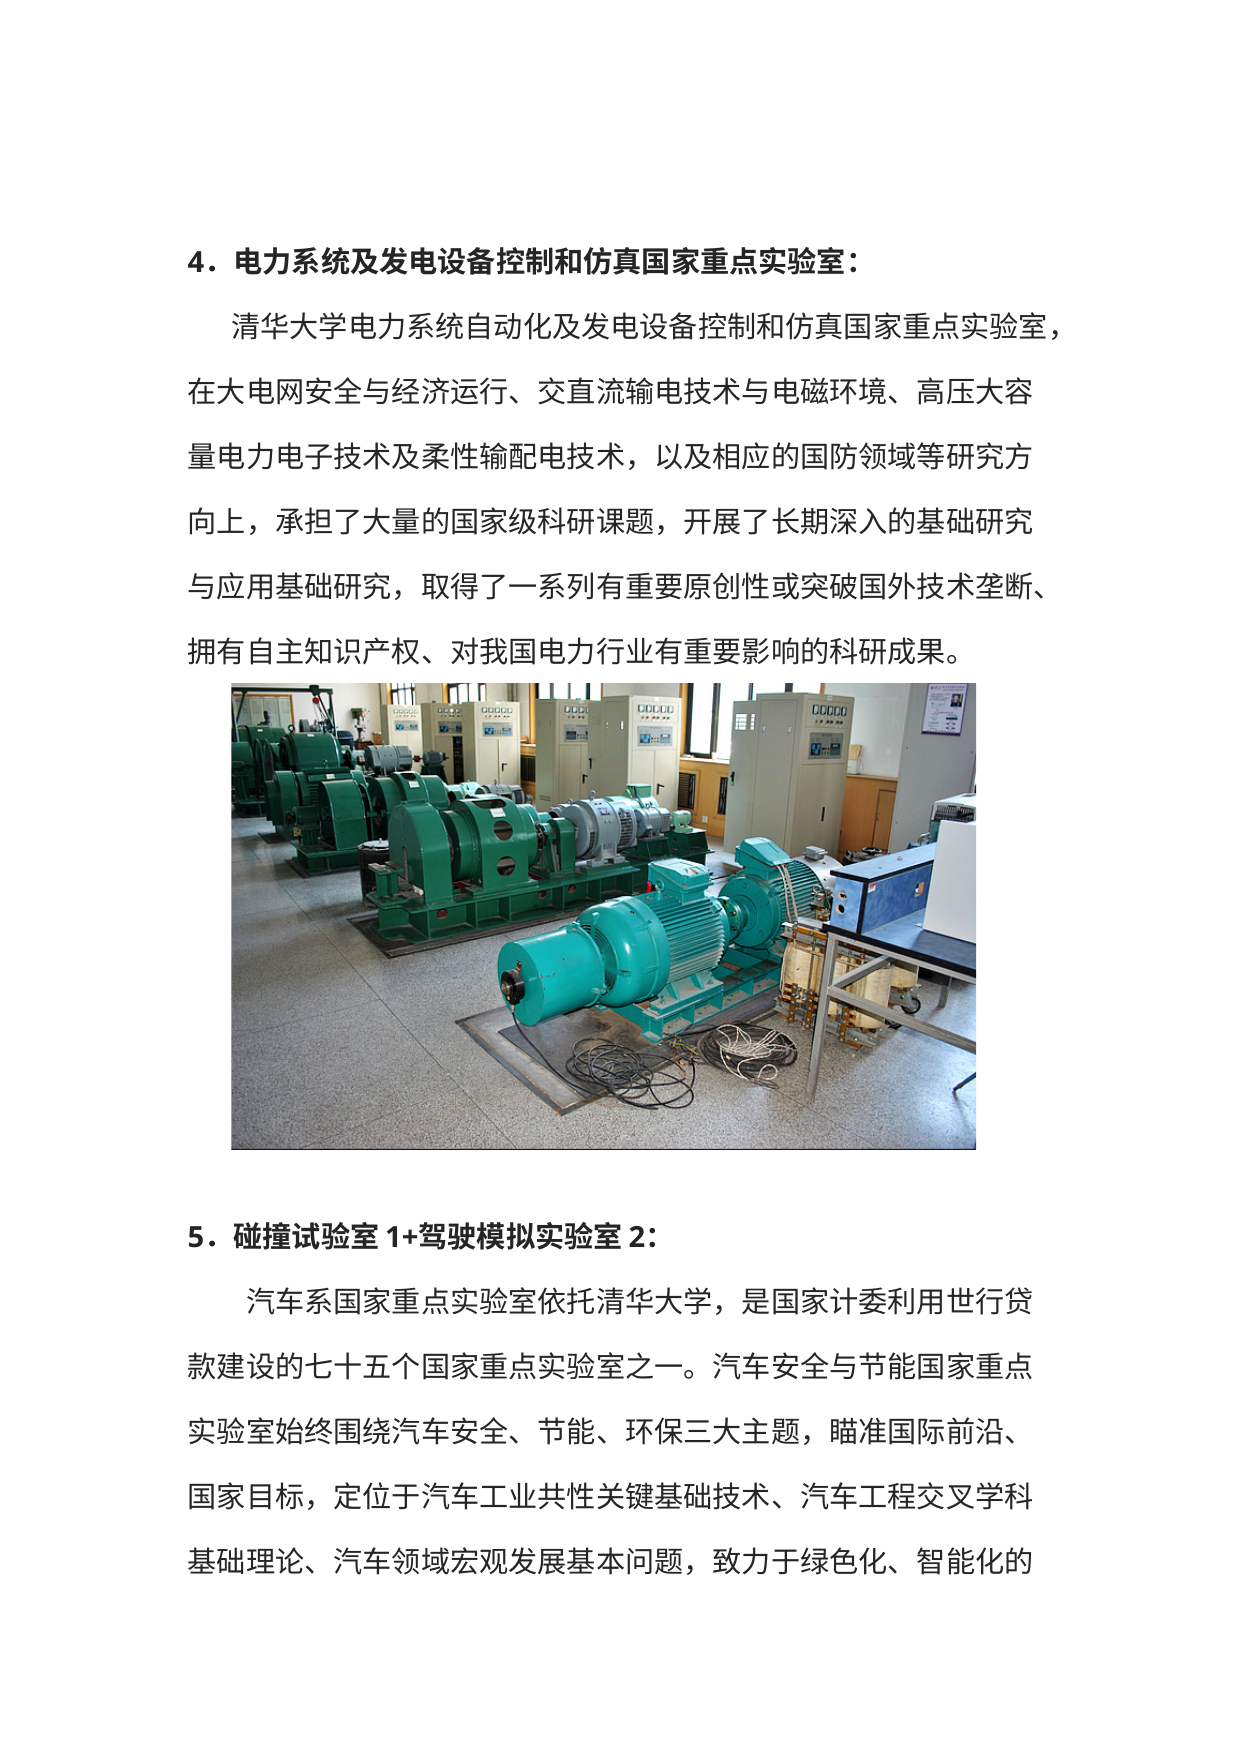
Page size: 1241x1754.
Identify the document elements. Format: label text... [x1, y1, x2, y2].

picture [231, 683, 977, 1150]
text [187, 1267, 1053, 1592]
text 清华大学电力系统自动化及发电设备控制和仿真国家重点实验室，在大电网安全与经济运行、交直流输电技术与电磁环境、高压大容量电力电子技术及柔性输配电技术，以及相应的国防领域等研究方向上，承担了大量的国家级科研课题，开展了长期深入的基础研究与应用基础研究，取得了一系列有重要原创性或突破国外技术垄断、拥有自主知识产权、对我国电力行业有重要影响的科研成果。 [187, 292, 1053, 682]
text 5．碰撞试验室1+驾驶模拟实验室2： [187, 1202, 1053, 1267]
text 4．电力系统及发电设备控制和仿真国家重点实验室： [187, 227, 1053, 292]
